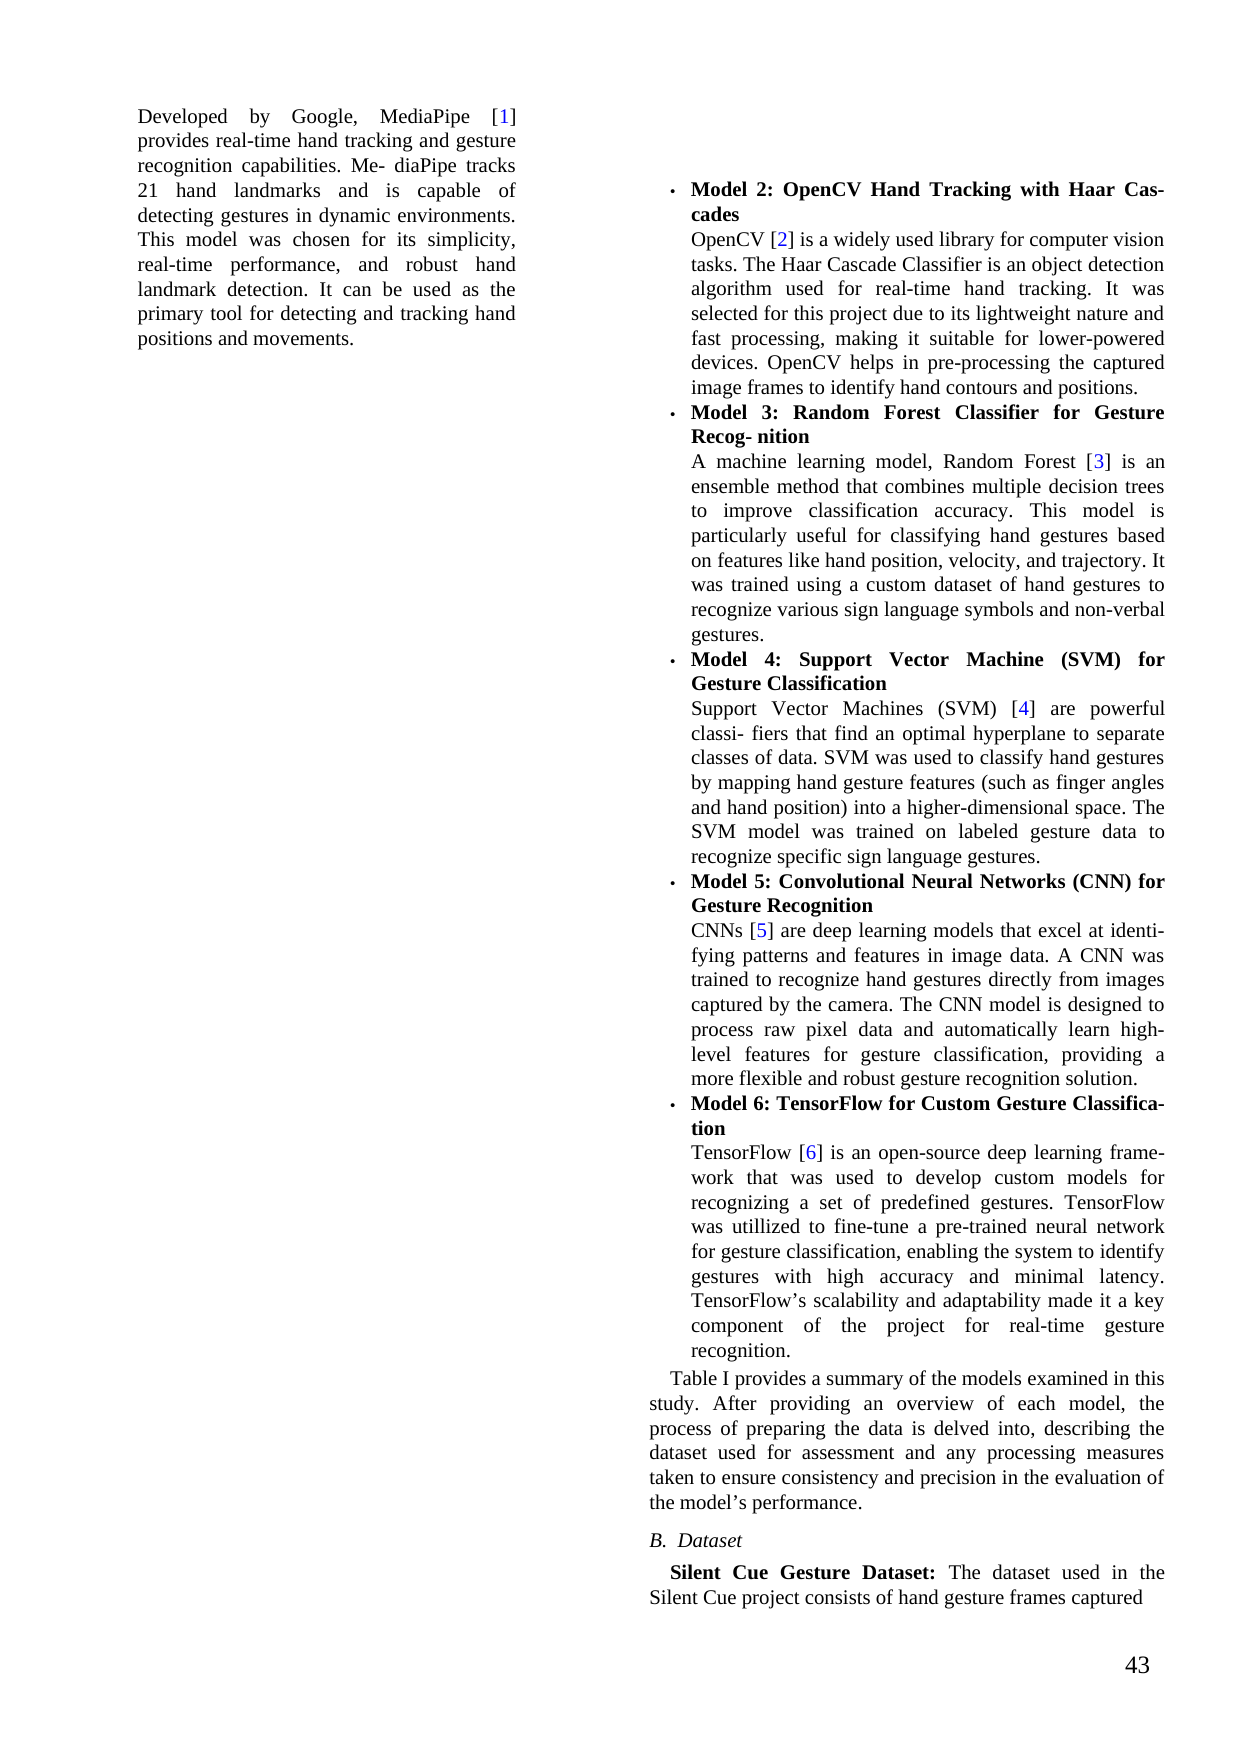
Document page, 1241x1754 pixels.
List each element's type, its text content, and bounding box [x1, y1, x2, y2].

text OpenCV [2] is a widely used library for computer vision tasks. The Haar Cascade Classifier is an object detection algorithm used for real-time hand tracking. It was selected for this project due to its lightweight nature and fast processing, making it suitable for lower-powered devices. OpenCV helps in pre-processing the captured image frames to identify hand contours and positions. [691, 227, 1165, 399]
subtitle Model 2: OpenCV Hand Tracking with Haar Cas- cades [670, 177, 1165, 226]
subtitle Model 4: Support Vector Machine (SVM) for Gesture Classification [670, 646, 1165, 695]
text TensorFlow [6] is an open-source deep learning frame- work that was used to develop custom models for recognizing a set of predefined gestures. TensorFlow was utillized to fine-tune a pre-trained neural network for gesture classification, enabling the system to identify gestures with high accuracy and minimal latency. TensorFlow’s scalability and adaptability made it a key component of the project for real-time gesture recognition. [691, 1140, 1165, 1362]
text A machine learning model, Random Forest [3] is an ensemble method that combines multiple decision trees to improve classification accuracy. This model is particularly useful for classifying hand gestures based on features like hand position, velocity, and trajectory. It was trained using a custom dataset of hand gestures to recognize various sign language symbols and non-verbal gestures. [691, 449, 1165, 646]
text Silent Cue Gesture Dataset: The dataset used in the Silent Cue project consists of hand gesture frames captured [649, 1560, 1165, 1609]
text CNNs [5] are deep learning models that excel at identi- fying patterns and features in image data. A CNN was trained to recognize hand gestures directly from images captured by the camera. The CNN model is designed to process raw pixel data and automatically learn high- level features for gesture classification, providing a more flexible and robust gesture recognition solution. [691, 918, 1165, 1090]
list Dataset [649, 1528, 1165, 1552]
text Table I provides a summary of the models examined in this study. After providing an overview of each model, the process of preparing the data is delved into, describing the dataset used for assessment and any processing measures taken to ensure consistency and precision in the evaluation of the model’s performance. [649, 1366, 1165, 1514]
subtitle Model 6: TensorFlow for Custom Gesture Classifica- tion [670, 1091, 1165, 1139]
text Support Vector Machines (SVM) [4] are powerful classi- fiers that find an optimal hyperplane to separate classes of data. SVM was used to classify hand gestures by mapping hand gesture features (such as finger angles and hand position) into a higher-dimensional space. The SVM model was trained on labeled gesture data to recognize specific sign language gestures. [691, 696, 1165, 868]
subtitle Model 3: Random Forest Classifier for Gesture Recog- nition [670, 399, 1165, 448]
subtitle Model 5: Convolutional Neural Networks (CNN) for Gesture Recognition [670, 869, 1165, 917]
text Developed by Google, MediaPipe [1] provides real-time hand tracking and gesture recognition capabilities. Me- diaPipe tracks 21 hand landmarks and is capable of detecting gestures in dynamic environments. This model was chosen for its simplicity, real-time performance, and robust hand landmark detection. It can be used as the primary tool for detecting and tracking hand positions and movements. [137, 104, 516, 350]
